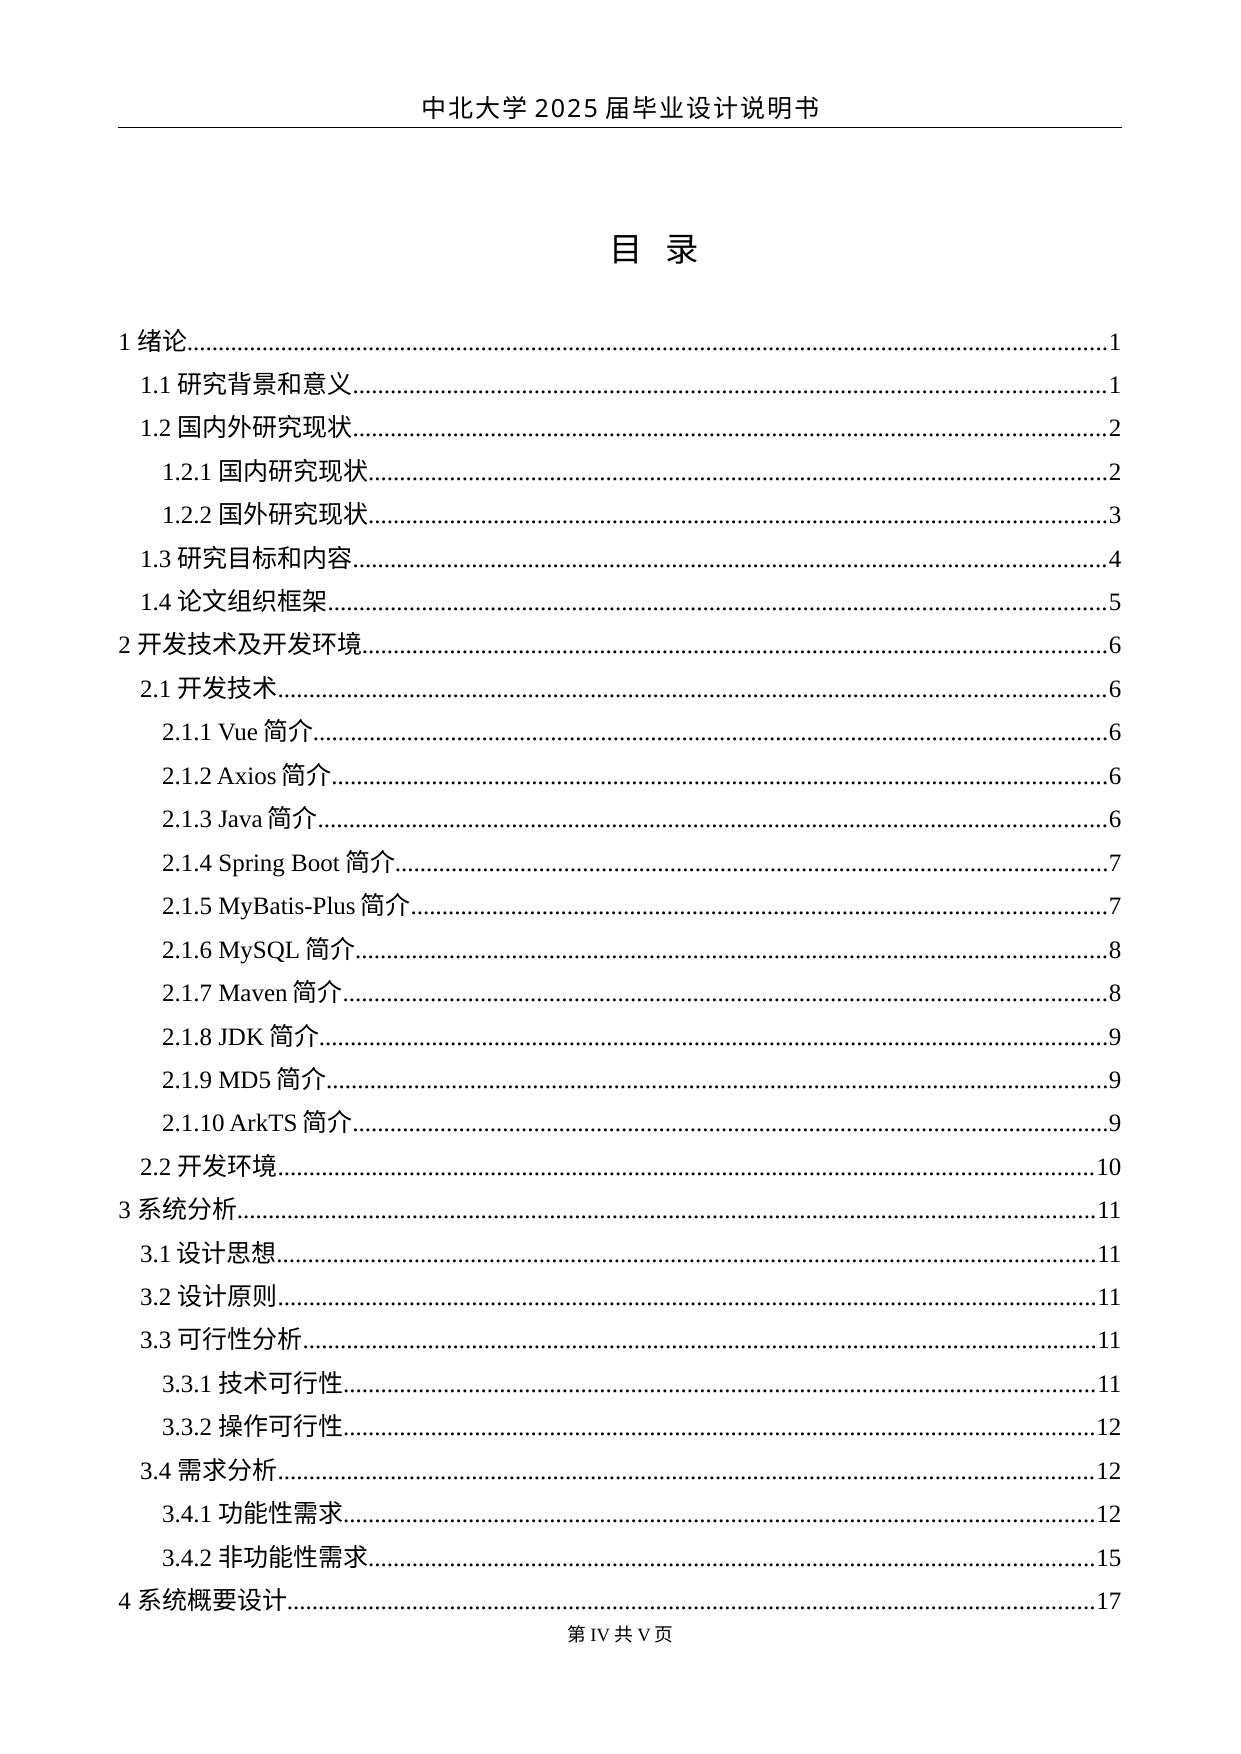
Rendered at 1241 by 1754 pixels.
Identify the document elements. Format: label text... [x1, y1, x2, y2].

text 3.2 设计原则 11 [140, 1277, 1122, 1313]
text 2.1.6 MySQL简介 8 [162, 929, 1122, 965]
text 2 开发技术及开发环境 6 [118, 625, 1122, 661]
text 1.2.2 国外研究现状 3 [162, 495, 1122, 531]
text 1.2.1 国内研究现状 2 [162, 451, 1122, 487]
text 2.1.7 Maven简介 8 [162, 972, 1122, 1009]
text 2.1.2 Axios简介 6 [162, 755, 1122, 792]
text 2.1 开发技术 6 [140, 668, 1122, 705]
text 1 绪论 1 [118, 321, 1122, 357]
text 3.3.2 操作可行性 12 [162, 1407, 1122, 1443]
text 3 系统分析 11 [118, 1190, 1122, 1226]
text 1.4 论文组织框架 5 [140, 582, 1122, 618]
text 3.4.1 功能性需求 12 [162, 1494, 1122, 1530]
text 2.1.1 Vue简介 6 [162, 712, 1122, 748]
text 2.1.9 MD5简介 9 [162, 1059, 1122, 1096]
text 2.1.5 MyBatis-Plus简介 7 [162, 886, 1122, 922]
text 2.1.10 ArkTS简介 9 [162, 1103, 1122, 1139]
text 3.4 需求分析 12 [140, 1450, 1122, 1487]
text 1.3 研究目标和内容 4 [140, 538, 1122, 574]
text 3.1设计思想 11 [140, 1233, 1122, 1269]
text 2.1.4 Spring Boot简介 7 [162, 842, 1122, 878]
text 1.2 国内外研究现状 2 [140, 408, 1122, 444]
text 2.1.8 JDK简介 9 [162, 1016, 1122, 1052]
text 3.4.2 非功能性需求 15 [162, 1537, 1122, 1573]
text 4 系统概要设计 17 [118, 1581, 1122, 1617]
text 2.2 开发环境 10 [140, 1146, 1122, 1182]
text 2.1.3 Java简介 6 [162, 799, 1122, 835]
text 目 录 [118, 223, 1122, 271]
text 3.3.1 技术可行性 11 [162, 1363, 1122, 1400]
text 1.1 研究背景和意义 1 [140, 364, 1122, 401]
text 3.3 可行性分析 11 [140, 1320, 1122, 1356]
